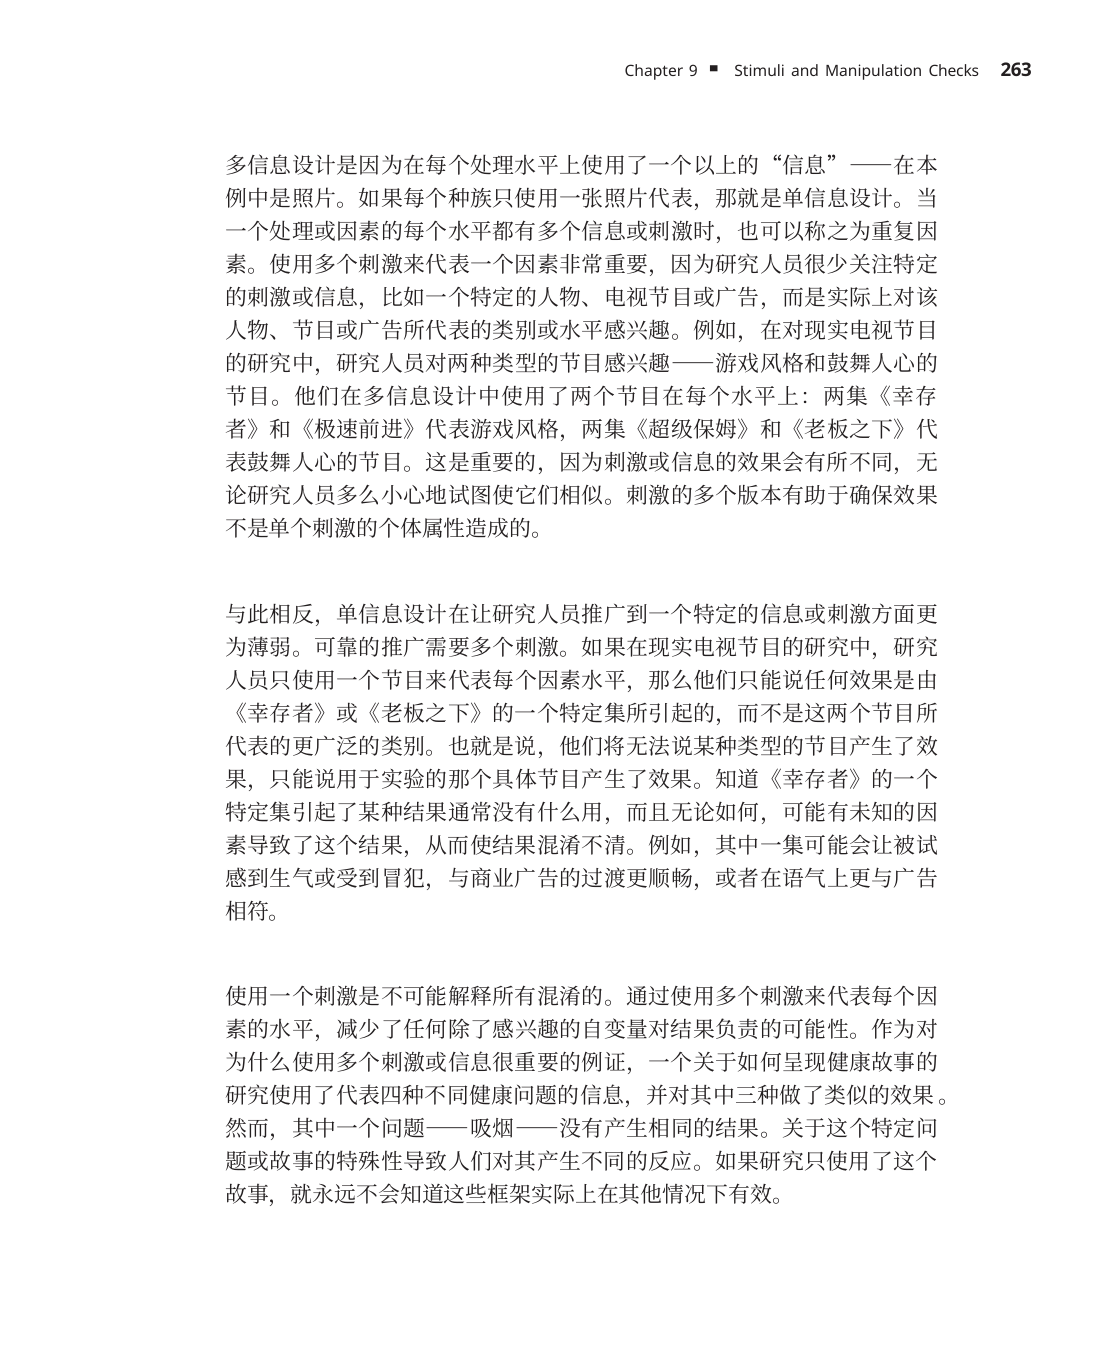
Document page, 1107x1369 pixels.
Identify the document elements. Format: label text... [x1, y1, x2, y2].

text 使用一个刺激是不可能解释所有混淆的。通过使用多个刺激来代表每个因素的水平，减少了任何除了感兴趣的自变量对结果负责的可能性。作为对为什么使用多个刺激或信息很重要的例证，一个关于如何呈现健康故事的研究使用了代表四种不同健康问题的信息，并对其中三种做了类似的效果。然而，其中一个问题——吸烟——没有产生相同的结果。关于这个特定问题或故事的特殊性导致人们对其产生不同的反应。如果研究只使用了这个故事，就永远不会知道这些框架实际上在其他情况下有效。 [225, 979, 938, 1209]
text 与此相反，单信息设计在让研究人员推广到一个特定的信息或刺激方面更为薄弱。可靠的推广需要多个刺激。如果在现实电视节目的研究中，研究人员只使用一个节目来代表每个因素水平，那么他们只能说任何效果是由《幸存者》或《老板之下》的一个特定集所引起的，而不是这两个节目所代表的更广泛的类别。也就是说，他们将无法说某种类型的节目产生了效果，只能说用于实验的那个具体节目产生了效果。知道《幸存者》的一个特定集引起了某种结果通常没有什么用，而且无论如何，可能有未知的因素导致了这个结果，从而使结果混淆不清。例如，其中一集可能会让被试感到生气或受到冒犯，与商业广告的过渡更顺畅，或者在语气上更与广告相符。 [225, 597, 938, 925]
text 多信息设计是因为在每个处理水平上使用了一个以上的“信息”——在本例中是照片。如果每个种族只使用一张照片代表，那就是单信息设计。当一个处理或因素的每个水平都有多个信息或刺激时，也可以称之为重复因素。使用多个刺激来代表一个因素非常重要，因为研究人员很少关注特定的刺激或信息，比如一个特定的人物、电视节目或广告，而是实际上对该人物、节目或广告所代表的类别或水平感兴趣。例如，在对现实电视节目的研究中，研究人员对两种类型的节目感兴趣——游戏风格和鼓舞人心的节目。他们在多信息设计中使用了两个节目在每个水平上：两集《幸存者》和《极速前进》代表游戏风格，两集《超级保姆》和《老板之下》代表鼓舞人心的节目。这是重要的，因为刺激或信息的效果会有所不同，无论研究人员多么小心地试图使它们相似。刺激的多个版本有助于确保效果不是单个刺激的个体属性造成的。 [225, 148, 938, 543]
